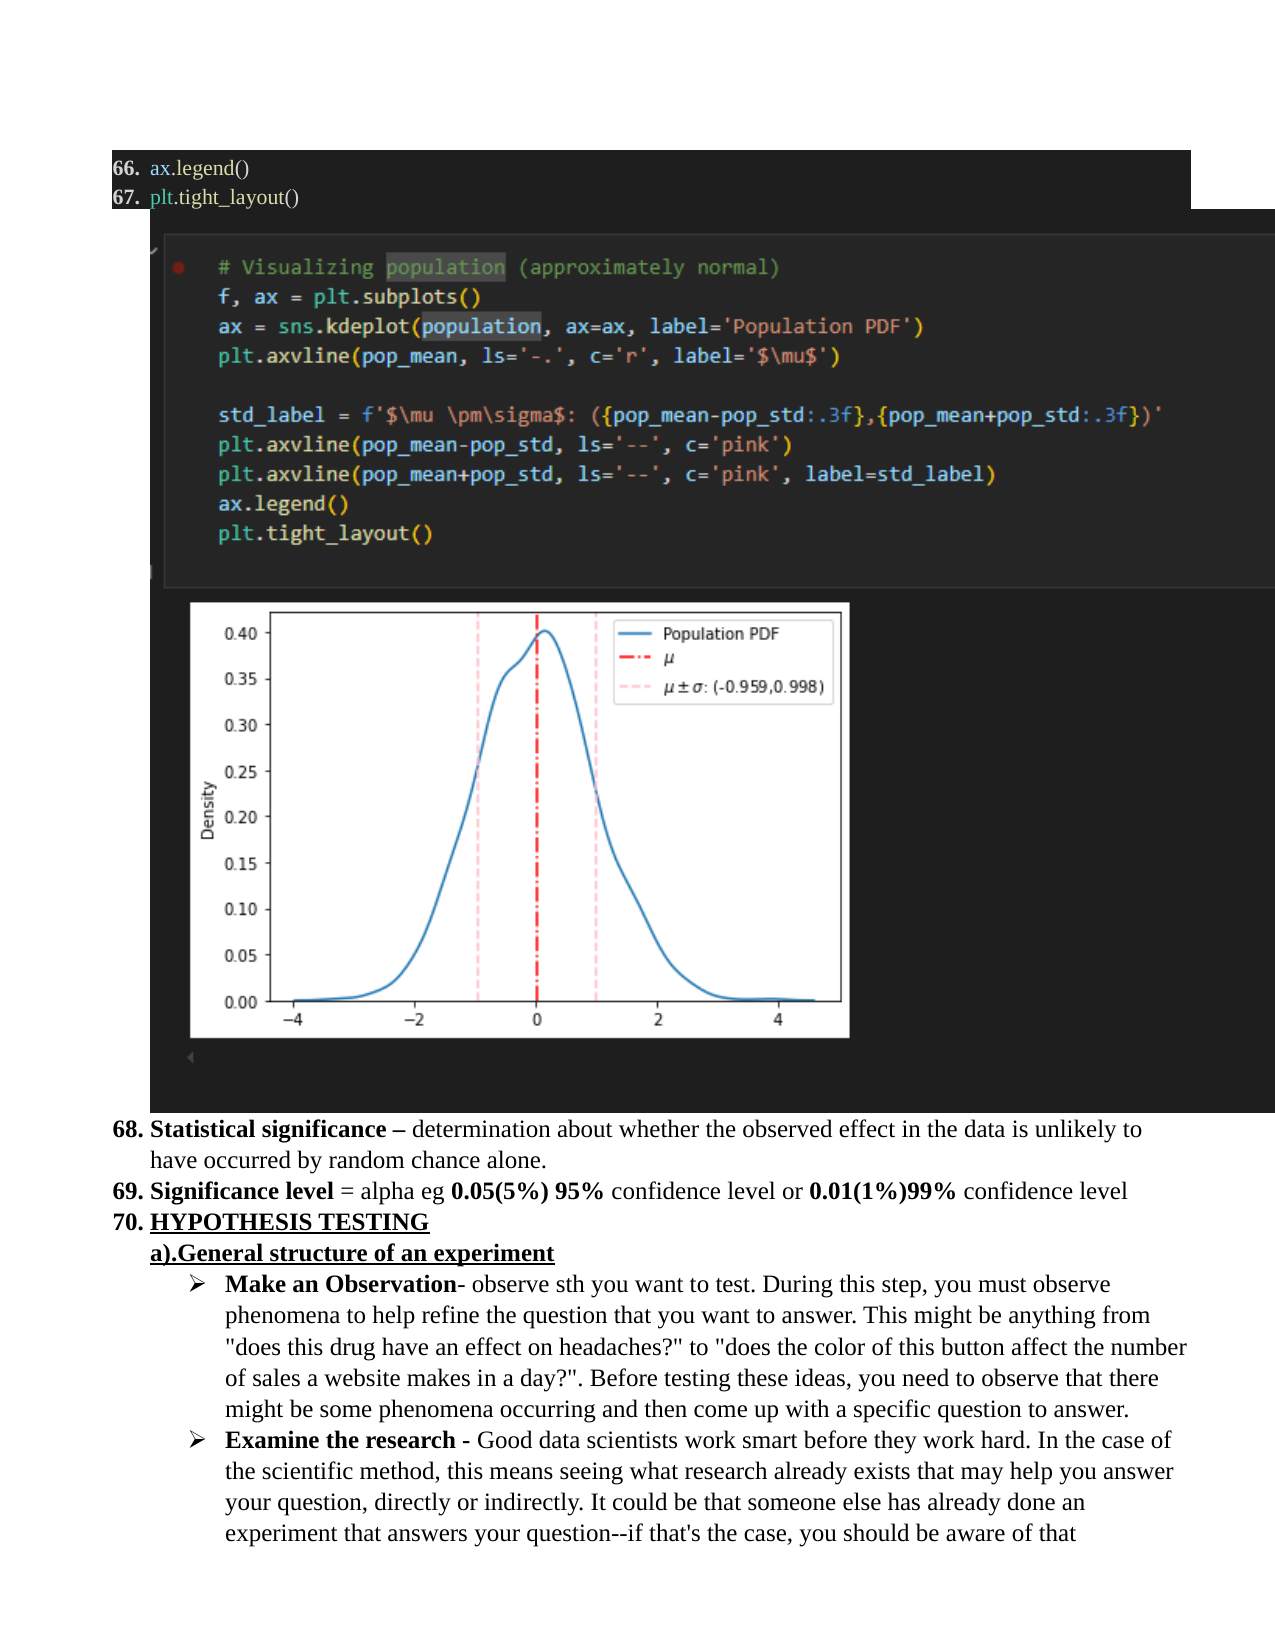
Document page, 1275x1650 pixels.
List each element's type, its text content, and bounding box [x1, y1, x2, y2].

picture [150, 209, 1275, 1113]
list ax.legend() [112, 150, 1191, 180]
list Statistical significance – determination about whether the observed effect in the data is unlikely to have occurred by random chance alone. [112, 1114, 1191, 1174]
list Make an Observation- observe sth you want to test. During this step, you must observe phenomena to help refine the question that you want to answer. This might be anything from "does this drug have an effect on headaches?" to "does the color of this button affect the number of sales a website makes in a day?". Before testing these ideas, you need to observe that there might be some phenomena occurring and then come up with a specific question to answer. [187, 1269, 1191, 1422]
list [187, 1425, 1191, 1547]
list plt.tight_layout() [112, 180, 1191, 209]
list HYPOTHESIS TESTING [112, 1207, 1191, 1236]
list a).General structure of an experiment [150, 1238, 1191, 1267]
list Significance level = alpha eg 0.05(5%) 95% confidence level or 0.01(1%)99% confidence level [112, 1176, 1191, 1205]
